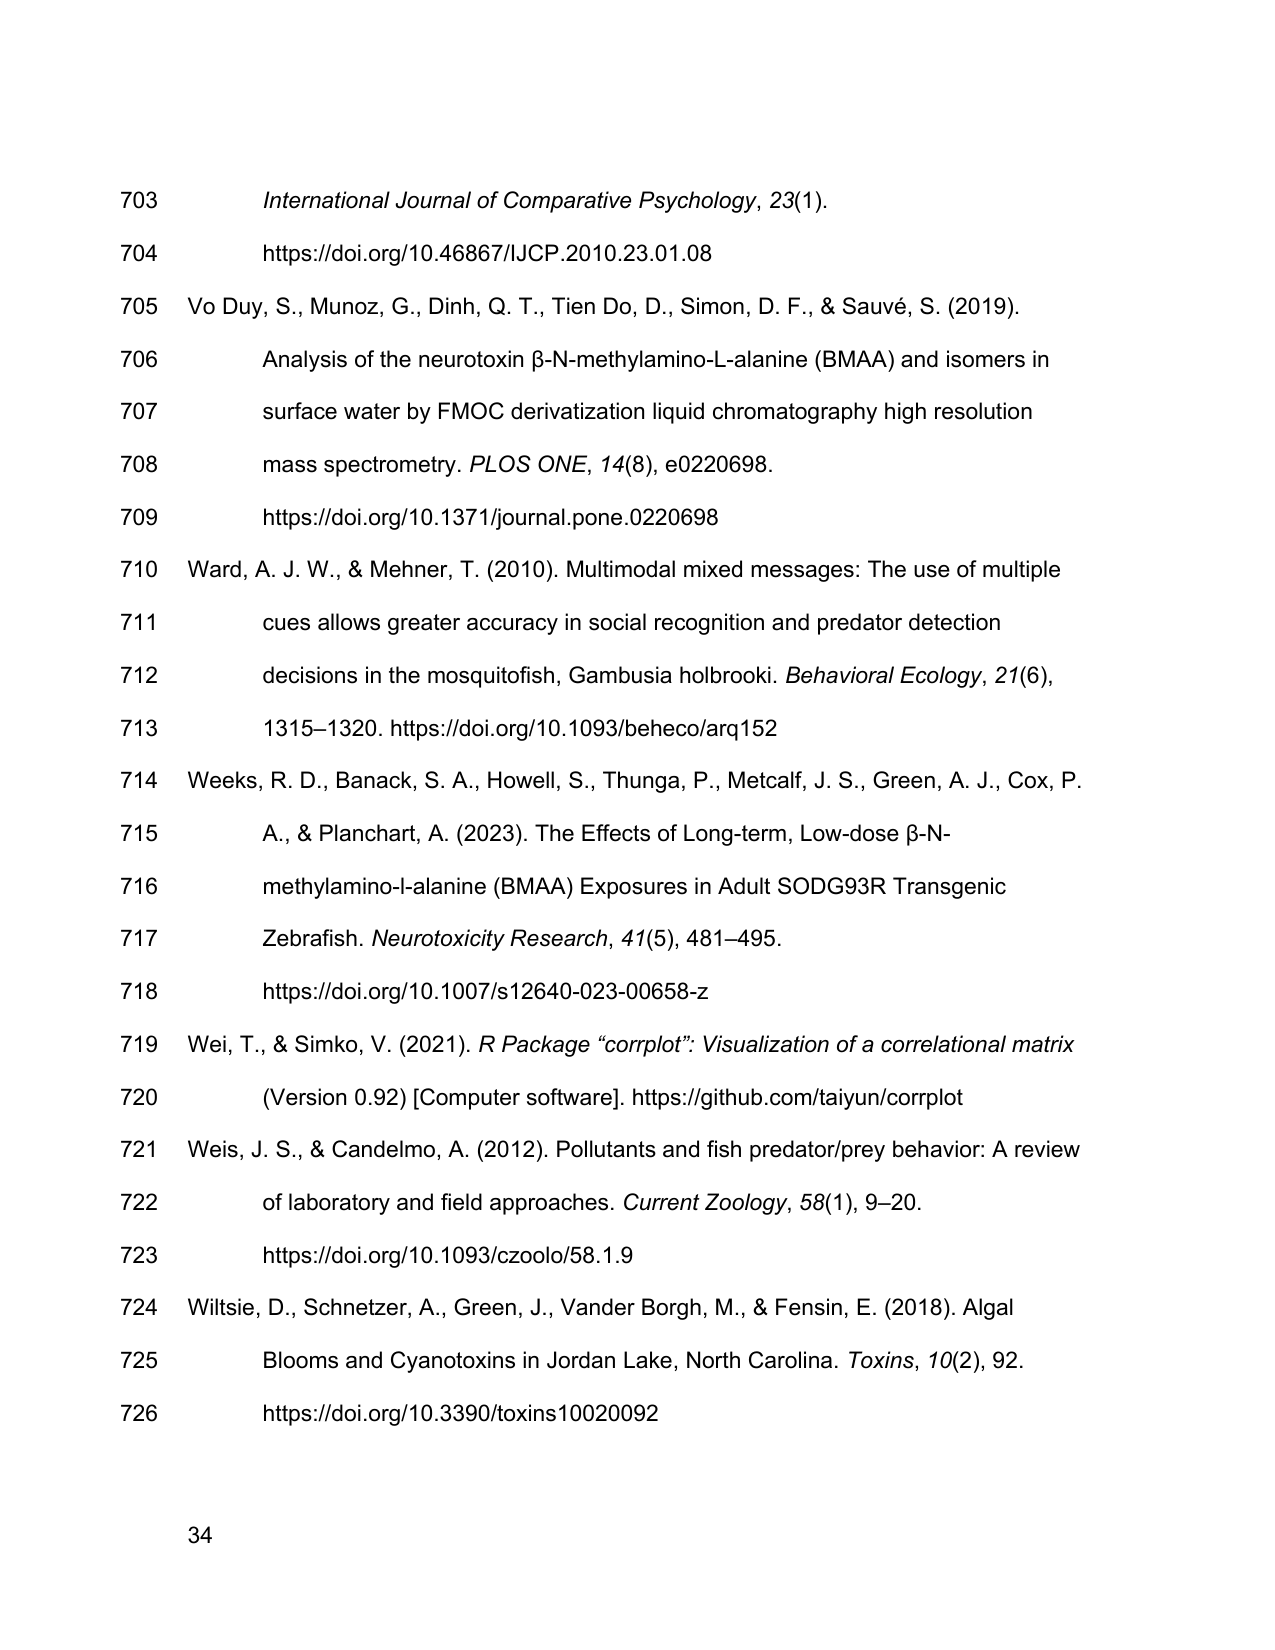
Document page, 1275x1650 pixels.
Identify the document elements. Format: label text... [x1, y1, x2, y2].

text Wei, T., & Simko, V. (2021). R Package “corrplot”: Visualization of a correlational matrix (Version 0.92) [Computer software]. https://github.com/taiyun/corrplot [187, 1031, 1087, 1110]
text Ward, A. J. W., & Mehner, T. (2010). Multimodal mixed messages: The use of multiple cues allows greater accuracy in social recognition and predator detection decisions in the mosquitofish, Gambusia holbrooki. Behavioral Ecology, 21(6), 1315–1320. https://doi.org/10.1093/beheco/arq152 [187, 556, 1087, 741]
text Weeks, R. D., Banack, S. A., Howell, S., Thunga, P., Metcalf, J. S., Green, A. J., Cox, P. A., & Planchart, A. (2023). The Effects of Long-term, Low-dose β-N-methylamino-l-alanine (BMAA) Exposures in Adult SODG93R Transgenic Zebrafish. Neurotoxicity Research, 41(5), 481–495. https://doi.org/10.1007/s12640-023-00658-z [187, 767, 1087, 1004]
text Wiltsie, D., Schnetzer, A., Green, J., Vander Borgh, M., & Fensin, E. (2018). Algal Blooms and Cyanotoxins in Jordan Lake, North Carolina. Toxins, 10(2), 92. https://doi.org/10.3390/toxins10020092 [187, 1294, 1087, 1426]
text Weis, J. S., & Candelmo, A. (2012). Pollutants and fish predator/prey behavior: A review of laboratory and field approaches. Current Zoology, 58(1), 9–20. https://doi.org/10.1093/czoolo/58.1.9 [187, 1136, 1087, 1268]
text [187, 187, 1087, 267]
text Vo Duy, S., Munoz, G., Dinh, Q. T., Tien Do, D., Simon, D. F., & Sauvé, S. (2019). Analysis of the neurotoxin β-N-methylamino-L-alanine (BMAA) and isomers in surface water by FMOC derivatization liquid chromatography high resolution mass spectrometry. PLOS ONE, 14(8), e0220698. https://doi.org/10.1371/journal.pone.0220698 [187, 293, 1087, 530]
